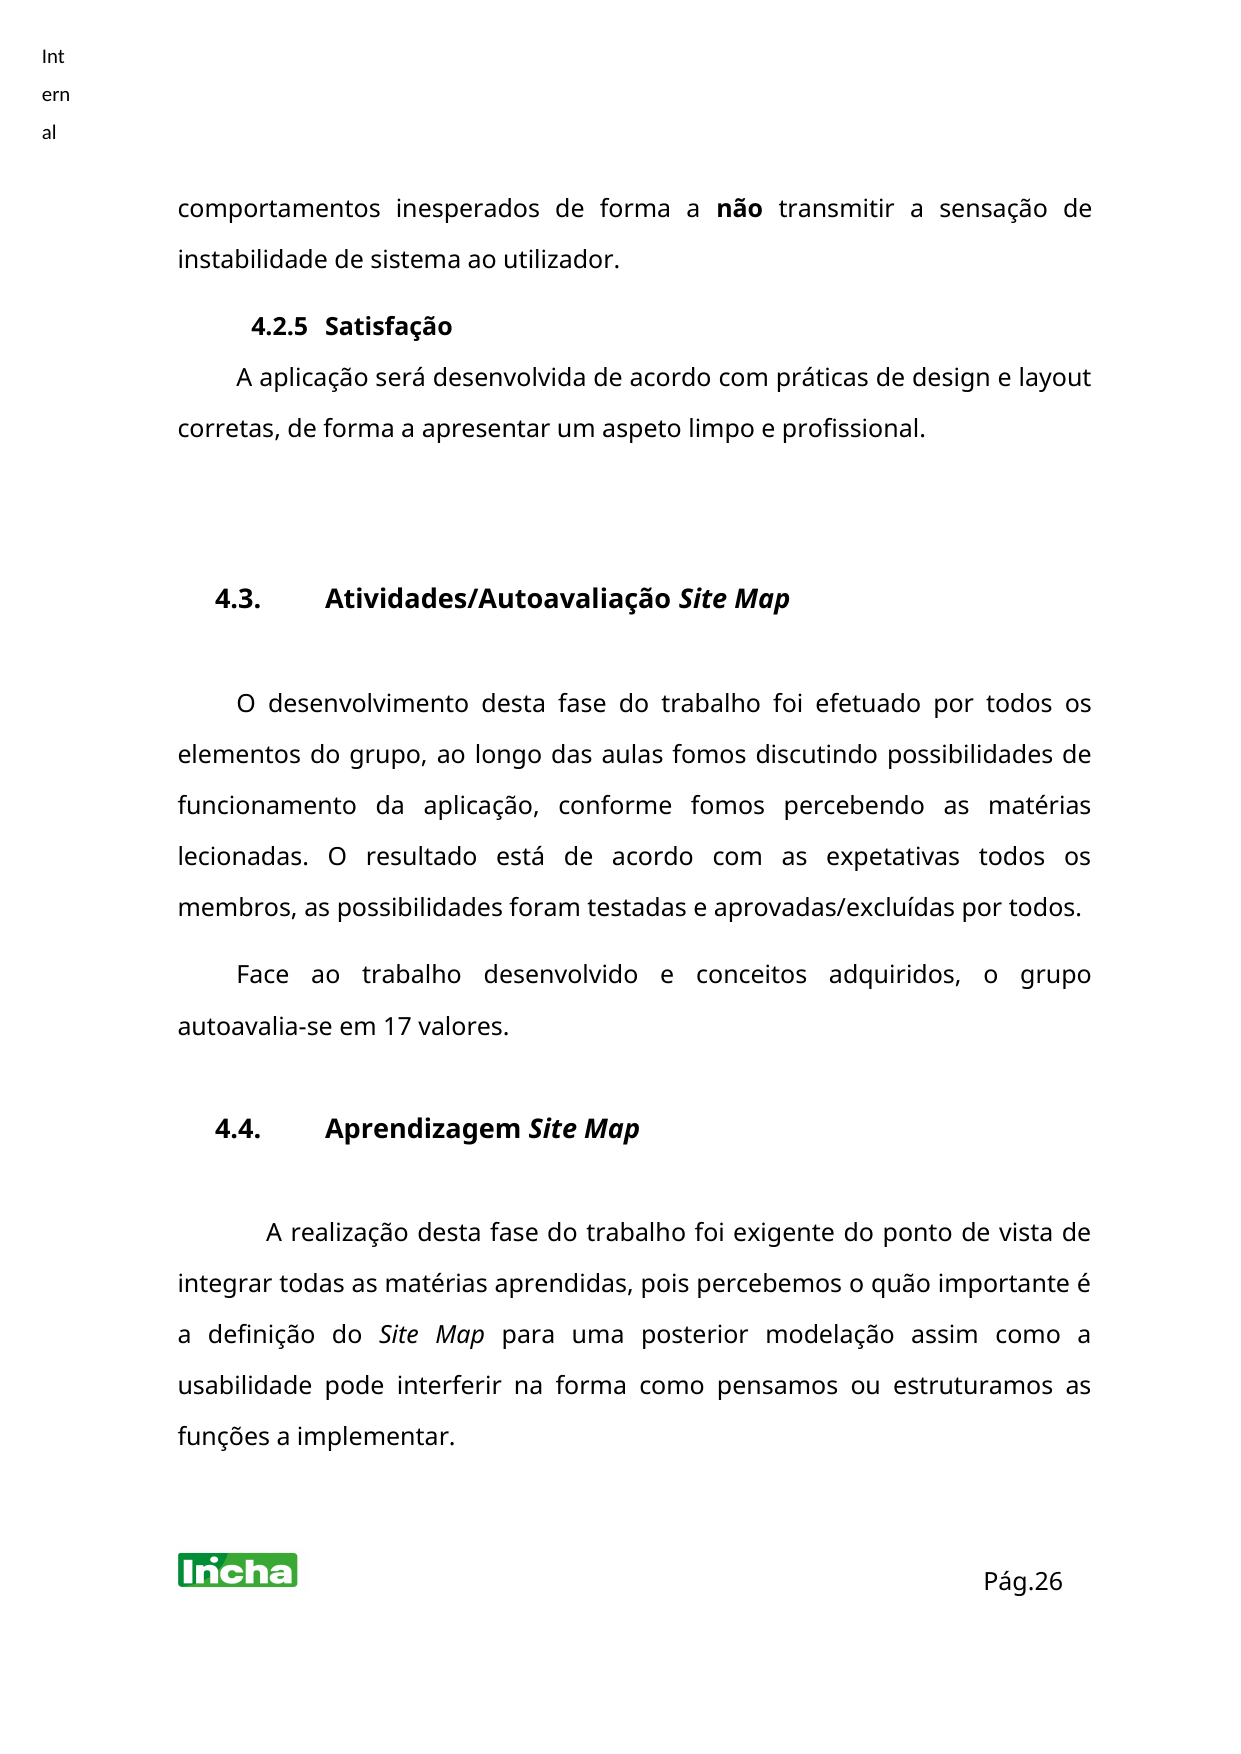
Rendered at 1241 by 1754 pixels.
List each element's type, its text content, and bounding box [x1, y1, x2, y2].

subtitle Satisfação [177, 309, 1092, 343]
text A aplicação será desenvolvida de acordo com práticas de design e layout corretas, de forma a apresentar um aspeto limpo e profissional. [177, 360, 1092, 445]
subtitle Aprendizagem Site Map [215, 1109, 1092, 1146]
text Face ao trabalho desenvolvido e conceitos adquiridos, o grupo autoavalia-se em 17 valores. [177, 957, 1092, 1042]
picture [177, 1547, 309, 1591]
text A realização desta fase do trabalho foi exigente do ponto de vista de integrar todas as matérias aprendidas, pois percebemos o quão importante é a definição do Site Map para uma posterior modelação assim como a usabilidade pode interferir na forma como pensamos ou estruturamos as funções a implementar. [177, 1214, 1092, 1453]
subtitle Atividades/Autoavaliação Site Map [215, 580, 1092, 617]
text O desenvolvimento desta fase do trabalho foi efetuado por todos os elementos do grupo, ao longo das aulas fomos discutindo possibilidades de funcionamento da aplicação, conforme fomos percebendo as matérias lecionadas. O resultado está de acordo com as expetativas todos os membros, as possibilidades foram testadas e aprovadas/excluídas por todos. [177, 685, 1092, 923]
